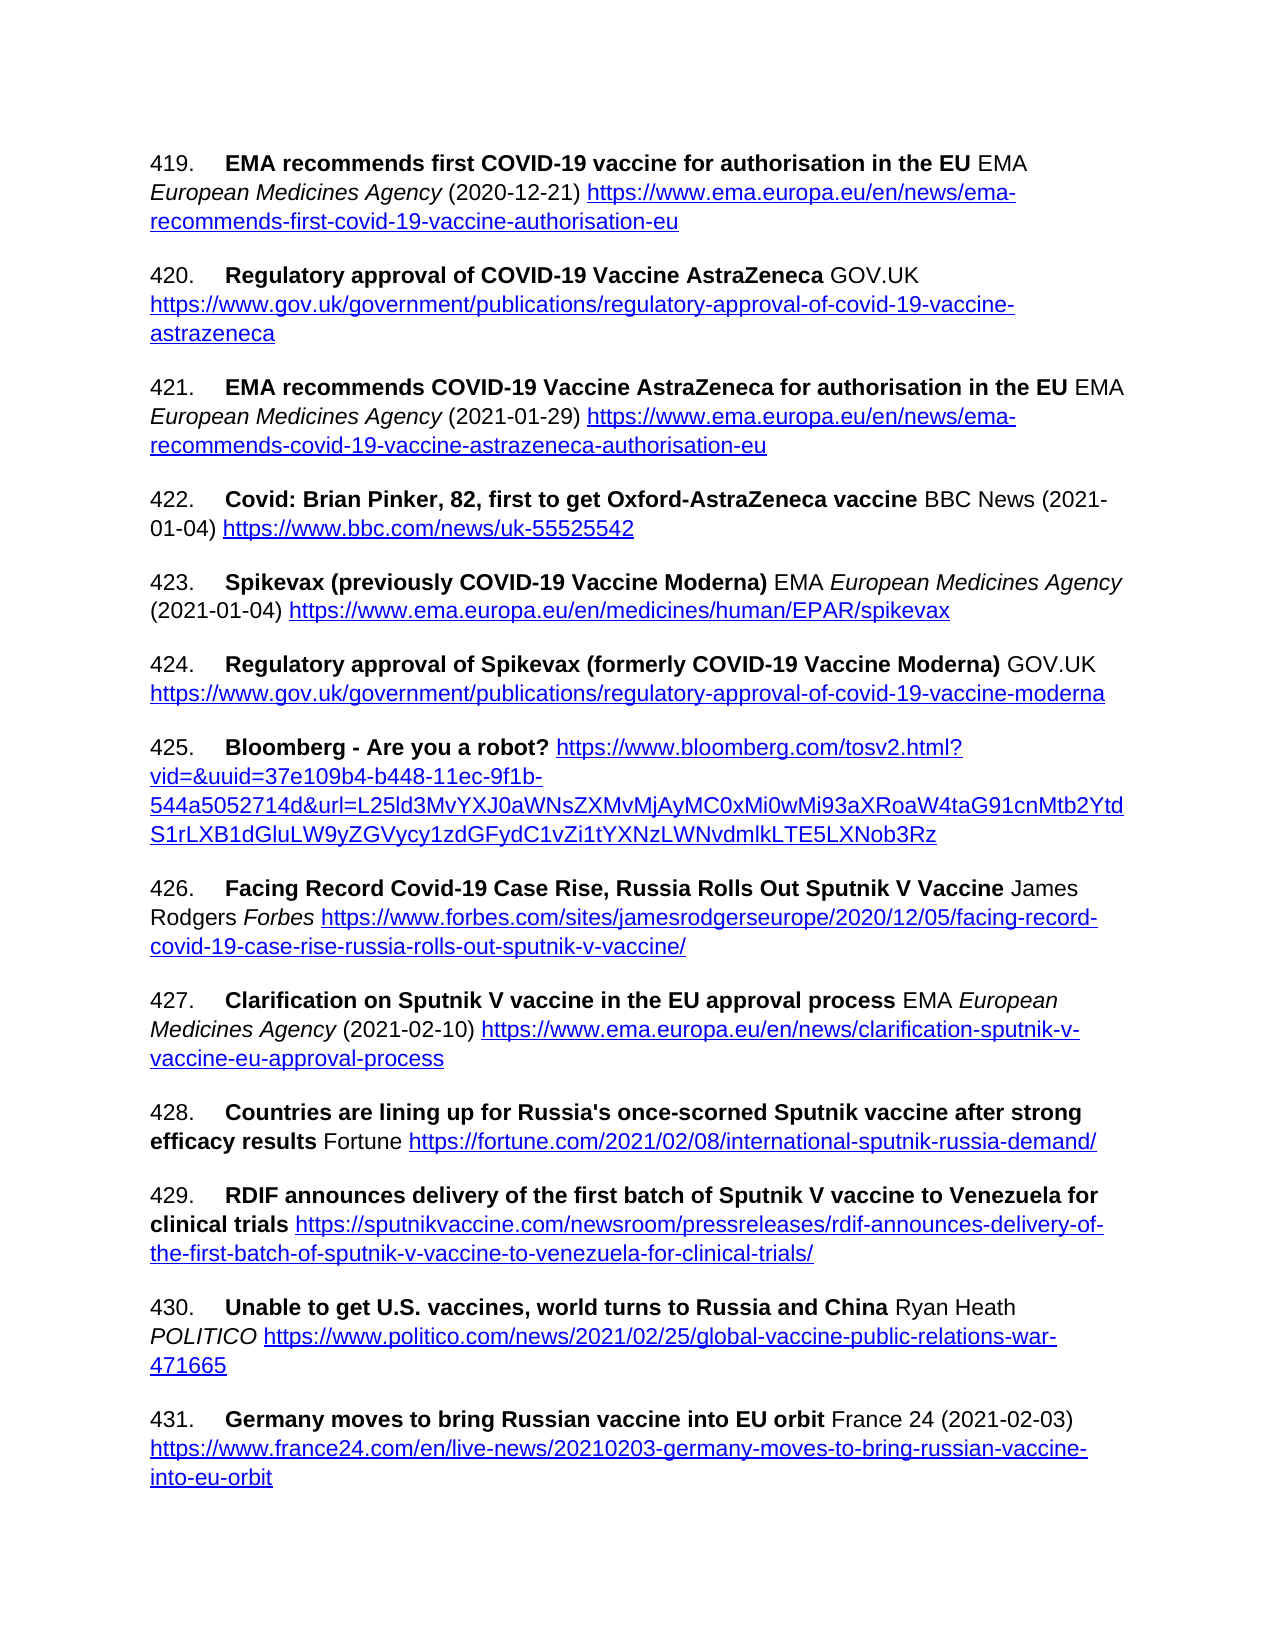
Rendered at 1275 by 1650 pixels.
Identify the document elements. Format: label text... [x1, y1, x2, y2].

text 427. Clarification on Sputnik V vaccine in the EU approval process EMA European Medicines Agency (2021-02-10) https://www.ema.europa.eu/en/news/clarification-sputnik-v-vaccine-eu-approval-process [150, 987, 1125, 1071]
text 430. Unable to get U.S. vaccines, world turns to Russia and China Ryan Heath POLITICO https://www.politico.com/news/2021/02/25/global-vaccine-public-relations-war-471665 [150, 1294, 1125, 1378]
text 431. Germany moves to bring Russian vaccine into EU orbit France 24 (2021-02-03) https://www.france24.com/en/live-news/20210203-germany-moves-to-bring-russian-vaccine-into-eu-orbit [150, 1406, 1125, 1490]
text 423. Spikevax (previously COVID-19 Vaccine Moderna) EMA European Medicines Agency (2021-01-04) https://www.ema.europa.eu/en/medicines/human/EPAR/spikevax [150, 568, 1125, 624]
text 424. Regulatory approval of Spikevax (formerly COVID-19 Vaccine Moderna) GOV.UK https://www.gov.uk/government/publications/regulatory-approval-of-covid-19-vaccine-moderna [150, 651, 1125, 707]
text 419. EMA recommends first COVID-19 vaccine for authorisation in the EU EMA European Medicines Agency (2020-12-21) https://www.ema.europa.eu/en/news/ema-recommends-first-covid-19-vaccine-authorisation-eu [150, 150, 1125, 234]
text 420. Regulatory approval of COVID-19 Vaccine AstraZeneca GOV.UK https://www.gov.uk/government/publications/regulatory-approval-of-covid-19-vaccine-astrazeneca [150, 262, 1125, 346]
text 422. Covid: Brian Pinker, 82, first to get Oxford-AstraZeneca vaccine BBC News (2021-01-04) https://www.bbc.com/news/uk-55525542 [150, 486, 1125, 541]
text 425. Bloomberg - Are you a robot? https://www.bloomberg.com/tosv2.html?vid=&uuid=37e109b4-b448-11ec-9f1b-544a5052714d&url=L25ld3MvYXJ0aWNsZXMvMjAyMC0xMi0wMi93aXRoaW4taG91cnMtb2YtdS1rLXB1dGluLW9yZGVycy1zdGFydC1vZi1tYXNzLWNvdmlkLTE5LXNob3Rz [150, 734, 1125, 848]
text 429. RDIF announces delivery of the first batch of Sputnik V vaccine to Venezuela for clinical trials https://sputnikvaccine.com/newsroom/pressreleases/rdif-announces-delivery-of-the-first-batch-of-sputnik-v-vaccine-to-venezuela-for-clinical-trials/ [150, 1182, 1125, 1266]
text 428. Countries are lining up for Russia's once-scorned Sputnik vaccine after strong efficacy results Fortune https://fortune.com/2021/02/08/international-sputnik-russia-demand/ [150, 1099, 1125, 1154]
text 421. EMA recommends COVID-19 Vaccine AstraZeneca for authorisation in the EU EMA European Medicines Agency (2021-01-29) https://www.ema.europa.eu/en/news/ema-recommends-covid-19-vaccine-astrazeneca-authorisation-eu [150, 374, 1125, 458]
text 426. Facing Record Covid-19 Case Rise, Russia Rolls Out Sputnik V Vaccine James Rodgers Forbes https://www.forbes.com/sites/jamesrodgerseurope/2020/12/05/facing-record-covid-19-case-rise-russia-rolls-out-sputnik-v-vaccine/ [150, 875, 1125, 959]
